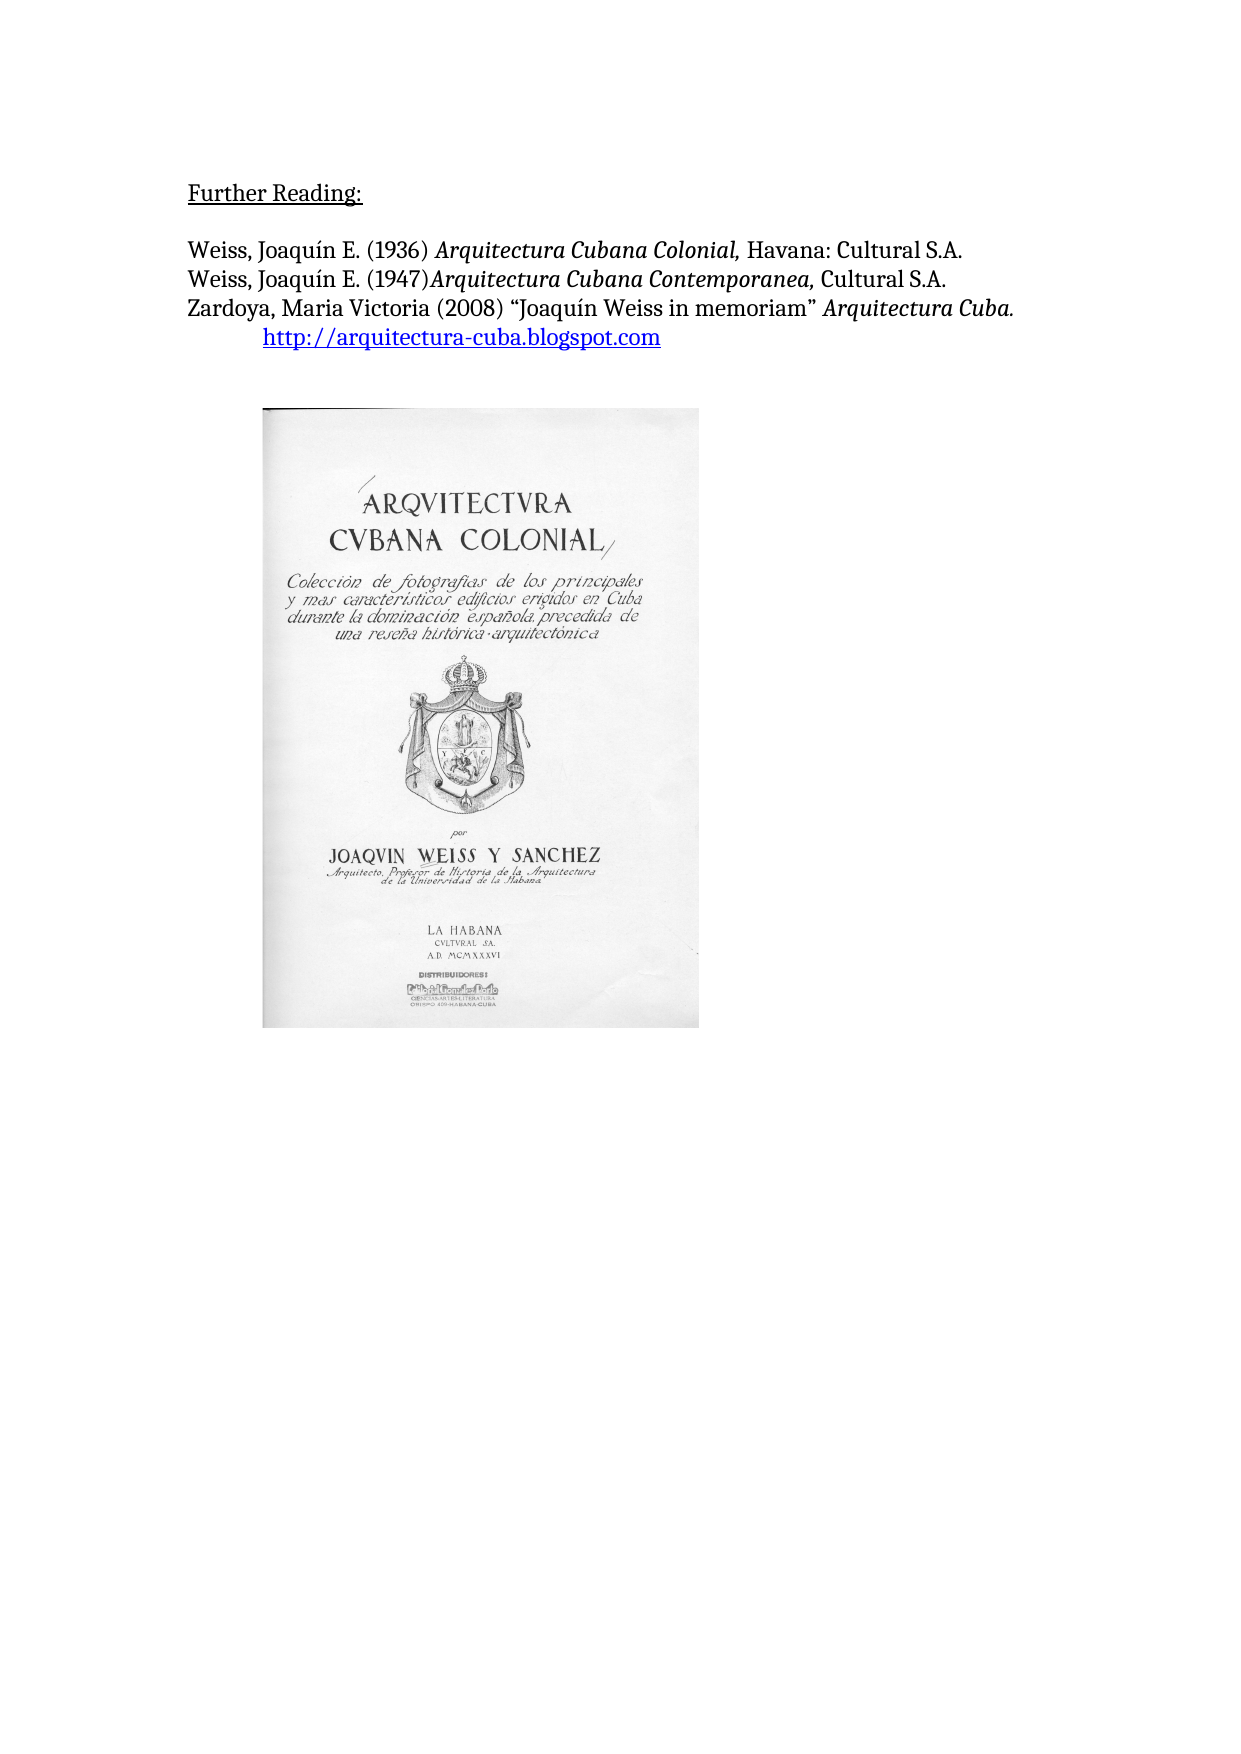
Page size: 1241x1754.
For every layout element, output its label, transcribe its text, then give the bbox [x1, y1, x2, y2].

text Zardoya, Maria Victoria (2008) “Joaquín Weiss in memoriam” Arquitectura Cuba. [187, 294, 1053, 322]
text Further Reading: [187, 179, 1053, 207]
picture [262, 408, 699, 1028]
text Weiss, Joaquín E. (1936) Arquitectura Cubana Colonial, Havana: Cultural S.A. [187, 236, 1053, 265]
text http://arquitectura-cuba.blogspot.com [187, 322, 1053, 351]
text Weiss, Joaquín E. (1947)Arquitectura Cubana Contemporanea, Cultural S.A. [187, 265, 1053, 294]
